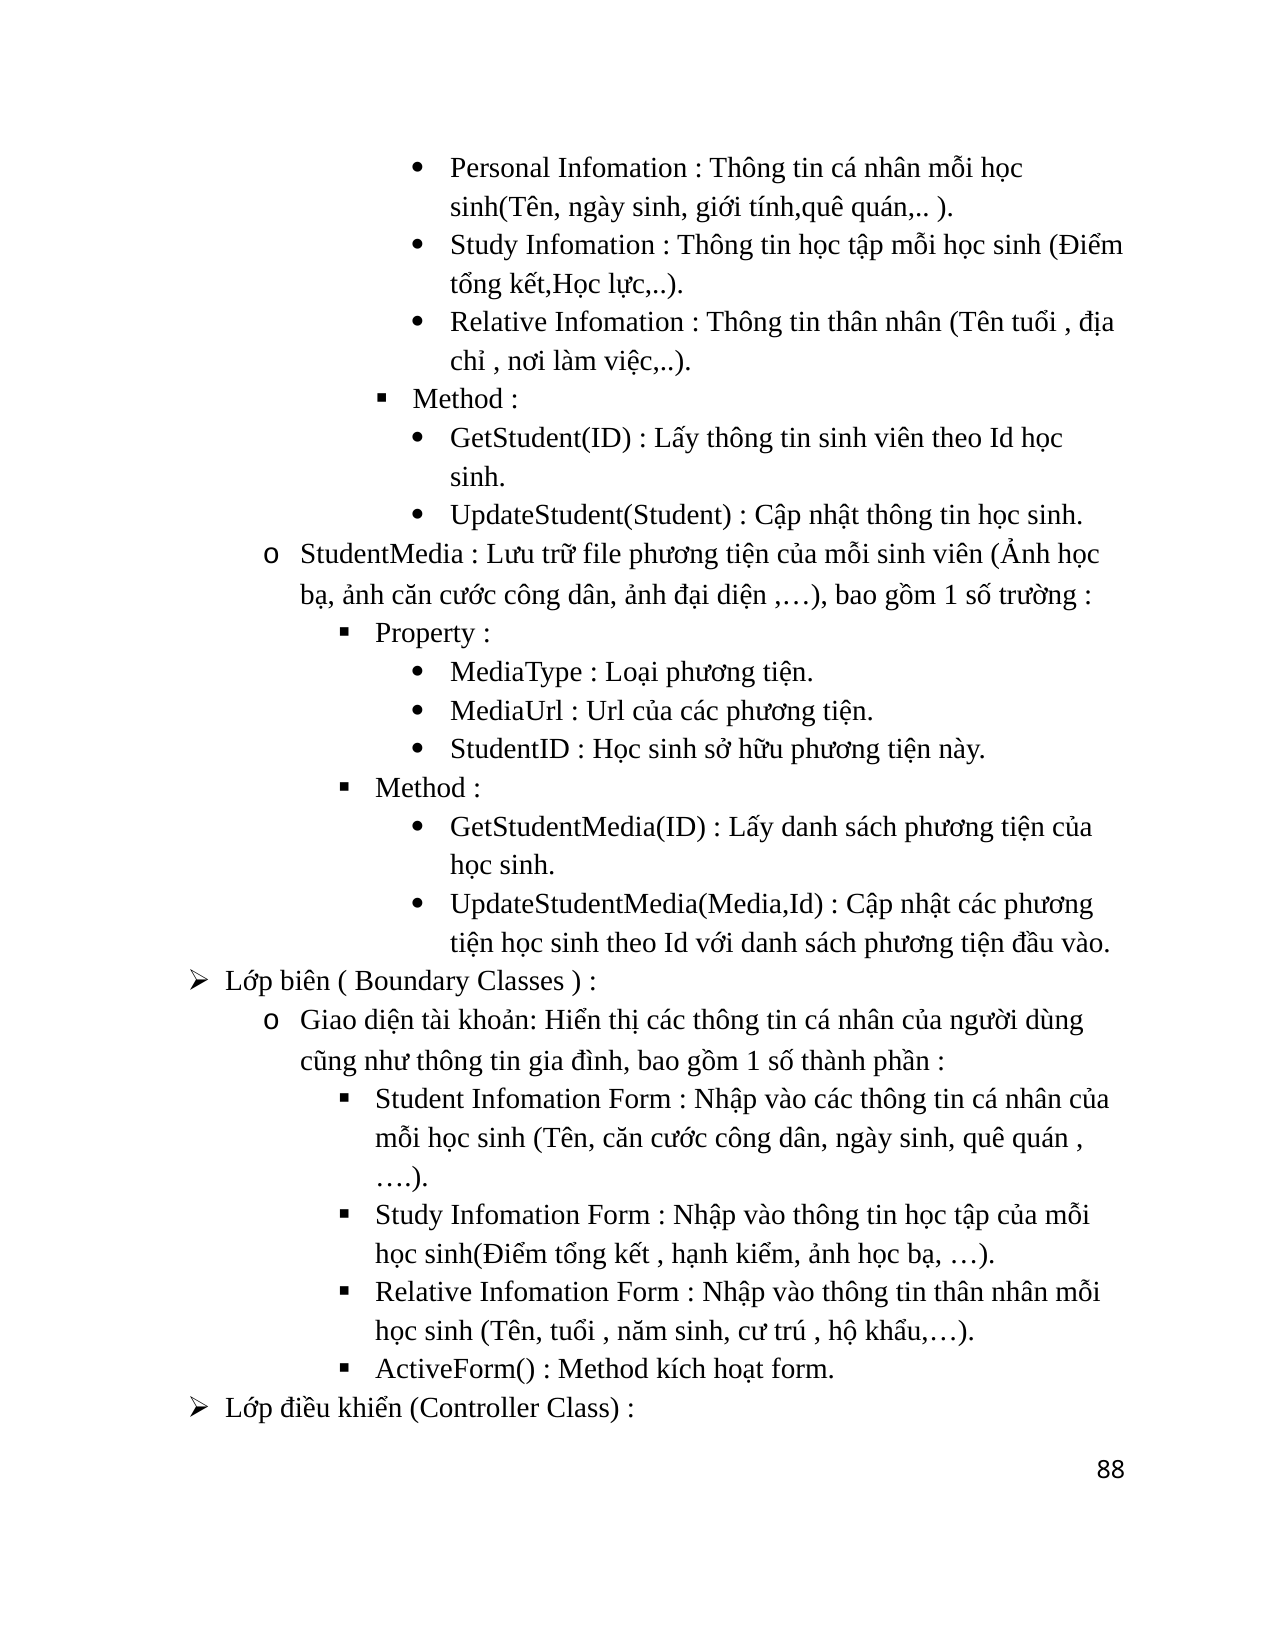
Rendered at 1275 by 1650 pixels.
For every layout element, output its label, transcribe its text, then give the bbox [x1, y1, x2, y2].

list Property : [337, 616, 1125, 649]
list Lớp điều khiển (Controller Class) : [187, 1390, 1125, 1424]
list UpdateStudent(Student) : Cập nhật thông tin học sinh. [412, 497, 1125, 531]
list Method : [337, 770, 1125, 804]
list MediaType : Loại phương tiện. [412, 654, 1125, 688]
list MediaUrl : Url của các phương tiện. [412, 693, 1125, 727]
list GetStudentMedia(ID) : Lấy danh sách phương tiện của học sinh. [412, 809, 1125, 881]
list GetStudent(ID) : Lấy thông tin sinh viên theo Id học sinh. [412, 420, 1125, 492]
list Student Infomation Form : Nhập vào các thông tin cá nhân của mỗi học sinh (Tên, căn cước công dân, ngày sinh, quê quán ,….). [337, 1081, 1125, 1192]
list Personal Infomation : Thông tin cá nhân mỗi học sinh(Tên, ngày sinh, giới tính,quê quán,.. ). [412, 150, 1125, 222]
list Relative Infomation Form : Nhập vào thông tin thân nhân mỗi học sinh (Tên, tuổi , năm sinh, cư trú , hộ khẩu,…). [337, 1274, 1125, 1347]
list Study Infomation : Thông tin học tập mỗi học sinh (Điểm tổng kết,Học lực,..). [412, 227, 1125, 299]
list StudentID : Học sinh sở hữu phương tiện này. [412, 732, 1125, 765]
list UpdateStudentMedia(Media,Id) : Cập nhật các phương tiện học sinh theo Id với danh sách phương tiện đầu vào. [412, 886, 1125, 958]
list Relative Infomation : Thông tin thân nhân (Tên tuổi , địa chỉ , nơi làm việc,..). [412, 304, 1125, 377]
list Method : [375, 382, 1125, 415]
list ActiveForm() : Method kích hoạt form. [337, 1352, 1125, 1385]
list StudentMedia : Lưu trữ file phương tiện của mỗi sinh viên (Ảnh học bạ, ảnh căn cước công dân, ảnh đại diện ,…), bao gồm 1 số trường : [262, 536, 1125, 611]
list Study Infomation Form : Nhập vào thông tin học tập của mỗi học sinh(Điểm tổng kết , hạnh kiểm, ảnh học bạ, …). [337, 1197, 1125, 1269]
list Giao diện tài khoản: Hiển thị các thông tin cá nhân của người dùng cũng như thông tin gia đình, bao gồm 1 số thành phần : [262, 1002, 1125, 1076]
list Lớp biên ( Boundary Classes ) : [187, 963, 1125, 997]
